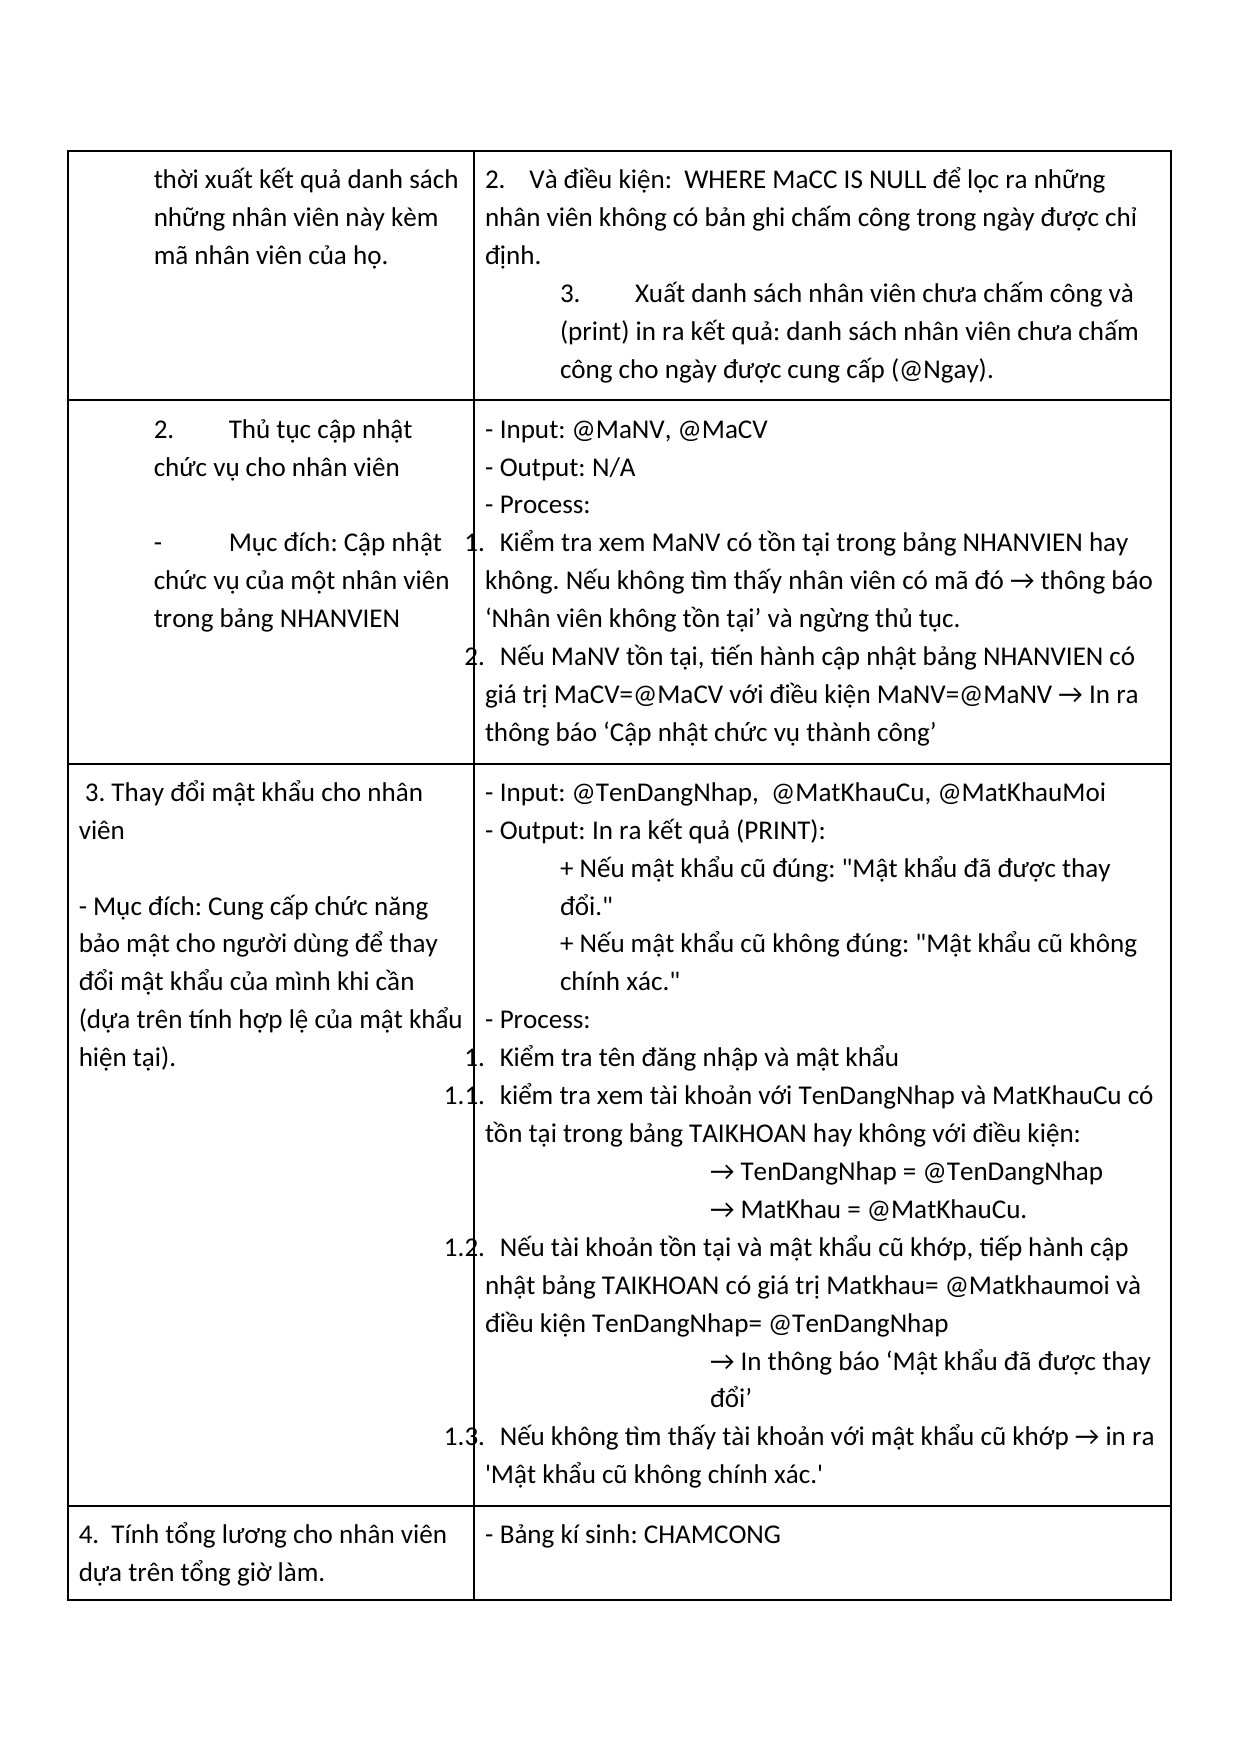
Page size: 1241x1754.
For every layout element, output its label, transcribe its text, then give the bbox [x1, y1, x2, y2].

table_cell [475, 152, 1170, 399]
table_cell Input: @MaNV, @MaCV Output: N/A Process: Kiểm tra xem MaNV có tồn tại trong bảng NHANVIEN hay không. Nếu không tìm thấy nhân viên có mã đó → thông báo ‘Nhân viên không tồn tại’ và ngừng thủ tục. Nếu MaNV tồn tại, tiến hành cập nhật bảng NHANVIEN có giá trị MaCV=@MaCV với điều kiện MaNV=@MaNV → In ra thông báo ‘Cập nhật chức vụ thành công’ [475, 401, 1170, 762]
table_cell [475, 1507, 1170, 1599]
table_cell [69, 1507, 473, 1599]
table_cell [69, 152, 473, 399]
table_cell Input: @TenDangNhap, @MatKhauCu, @MatKhauMoi Output: In ra kết quả (PRINT): + Nếu mật khẩu cũ đúng: "Mật khẩu đã được thay đổi." + Nếu mật khẩu cũ không đúng: "Mật khẩu cũ không chính xác." Process: Kiểm tra tên đăng nhập và mật khẩu kiểm tra xem tài khoản với TenDangNhap và MatKhauCu có tồn tại trong bảng TAIKHOAN hay không với điều kiện: → TenDangNhap = @TenDangNhap → MatKhau = @MatKhauCu. Nếu tài khoản tồn tại và mật khẩu cũ khớp, tiếp hành cập nhật bảng TAIKHOAN có giá trị Matkhau= @Matkhaumoi và điều kiện TenDangNhap= @TenDangNhap → In thông báo ‘Mật khẩu đã được thay đổi’ Nếu không tìm thấy tài khoản với mật khẩu cũ khớp → in ra 'Mật khẩu cũ không chính xác.' [475, 765, 1170, 1505]
table_cell Thủ tục cập nhật chức vụ cho nhân viên Mục đích: Cập nhật chức vụ của một nhân viên trong bảng NHANVIEN [69, 401, 473, 762]
table_cell 3. Thay đổi mật khẩu cho nhân viên - Mục đích: Cung cấp chức năng bảo mật cho người dùng để thay đổi mật khẩu của mình khi cần (dựa trên tính hợp lệ của mật khẩu hiện tại). [69, 765, 473, 1505]
